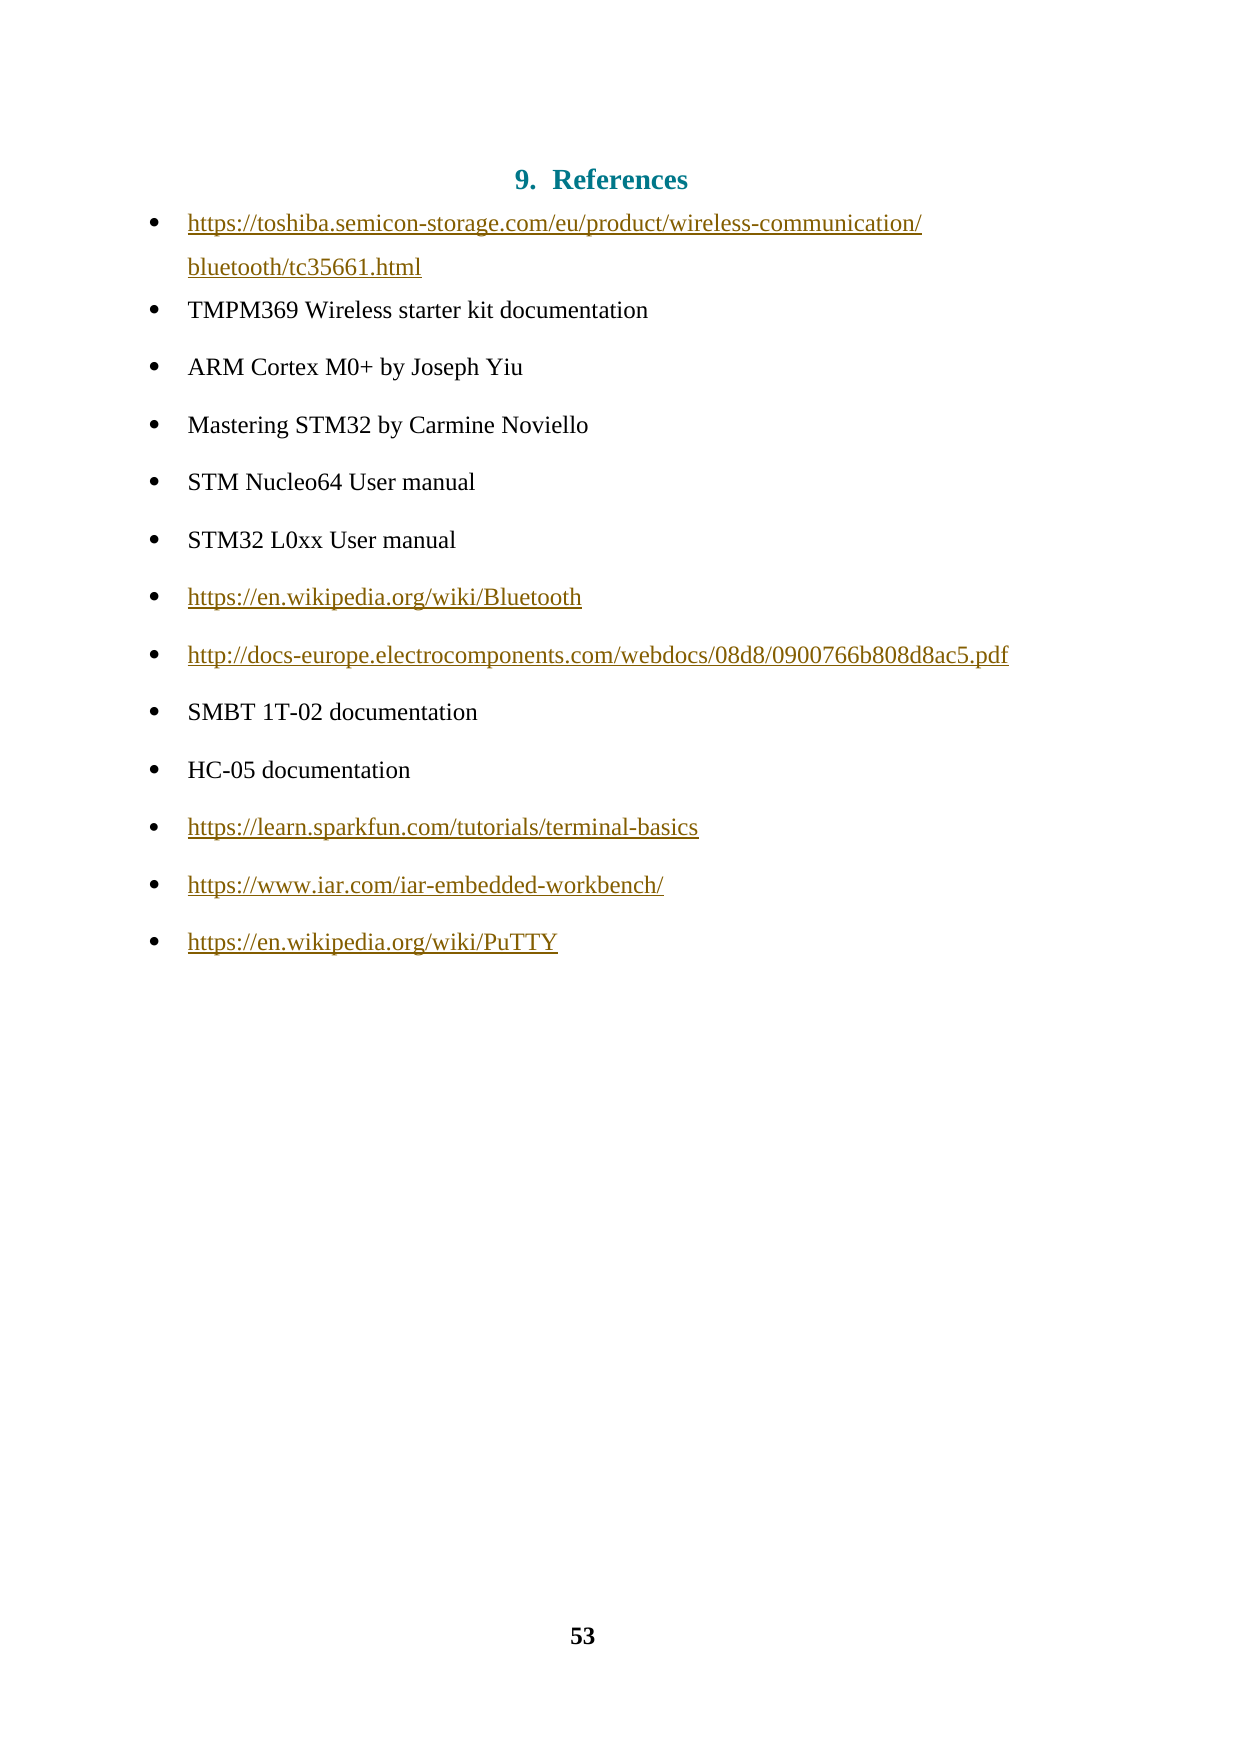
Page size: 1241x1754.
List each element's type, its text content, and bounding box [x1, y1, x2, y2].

list https://en.wikipedia.org/wiki/Bluetooth [150, 582, 1015, 611]
list https://en.wikipedia.org/wiki/PuTTY [150, 927, 1015, 956]
list Mastering STM32 by Carmine Noviello [150, 410, 1015, 438]
list SMBT 1T-02 documentation [150, 697, 1015, 726]
list https://learn.sparkfun.com/tutorials/terminal-basics [150, 812, 1015, 841]
list ARM Cortex M0+ by Joseph Yiu [150, 352, 1015, 381]
list HC-05 documentation [150, 755, 1015, 783]
list https://www.iar.com/iar-embedded-workbench/ [150, 870, 1015, 898]
list TMPM369 Wireless starter kit documentation [150, 295, 1015, 323]
list STM32 L0xx User manual [150, 525, 1015, 553]
list http://docs-europe.electrocomponents.com/webdocs/08d8/0900766b808d8ac5.pdf [150, 640, 1015, 668]
list STM Nucleo64 User manual [150, 467, 1015, 496]
list https://toshiba.semicon-storage.com/eu/product/wireless-communication/bluetooth/tc35661.html [150, 208, 1015, 280]
subtitle References [187, 162, 1015, 196]
